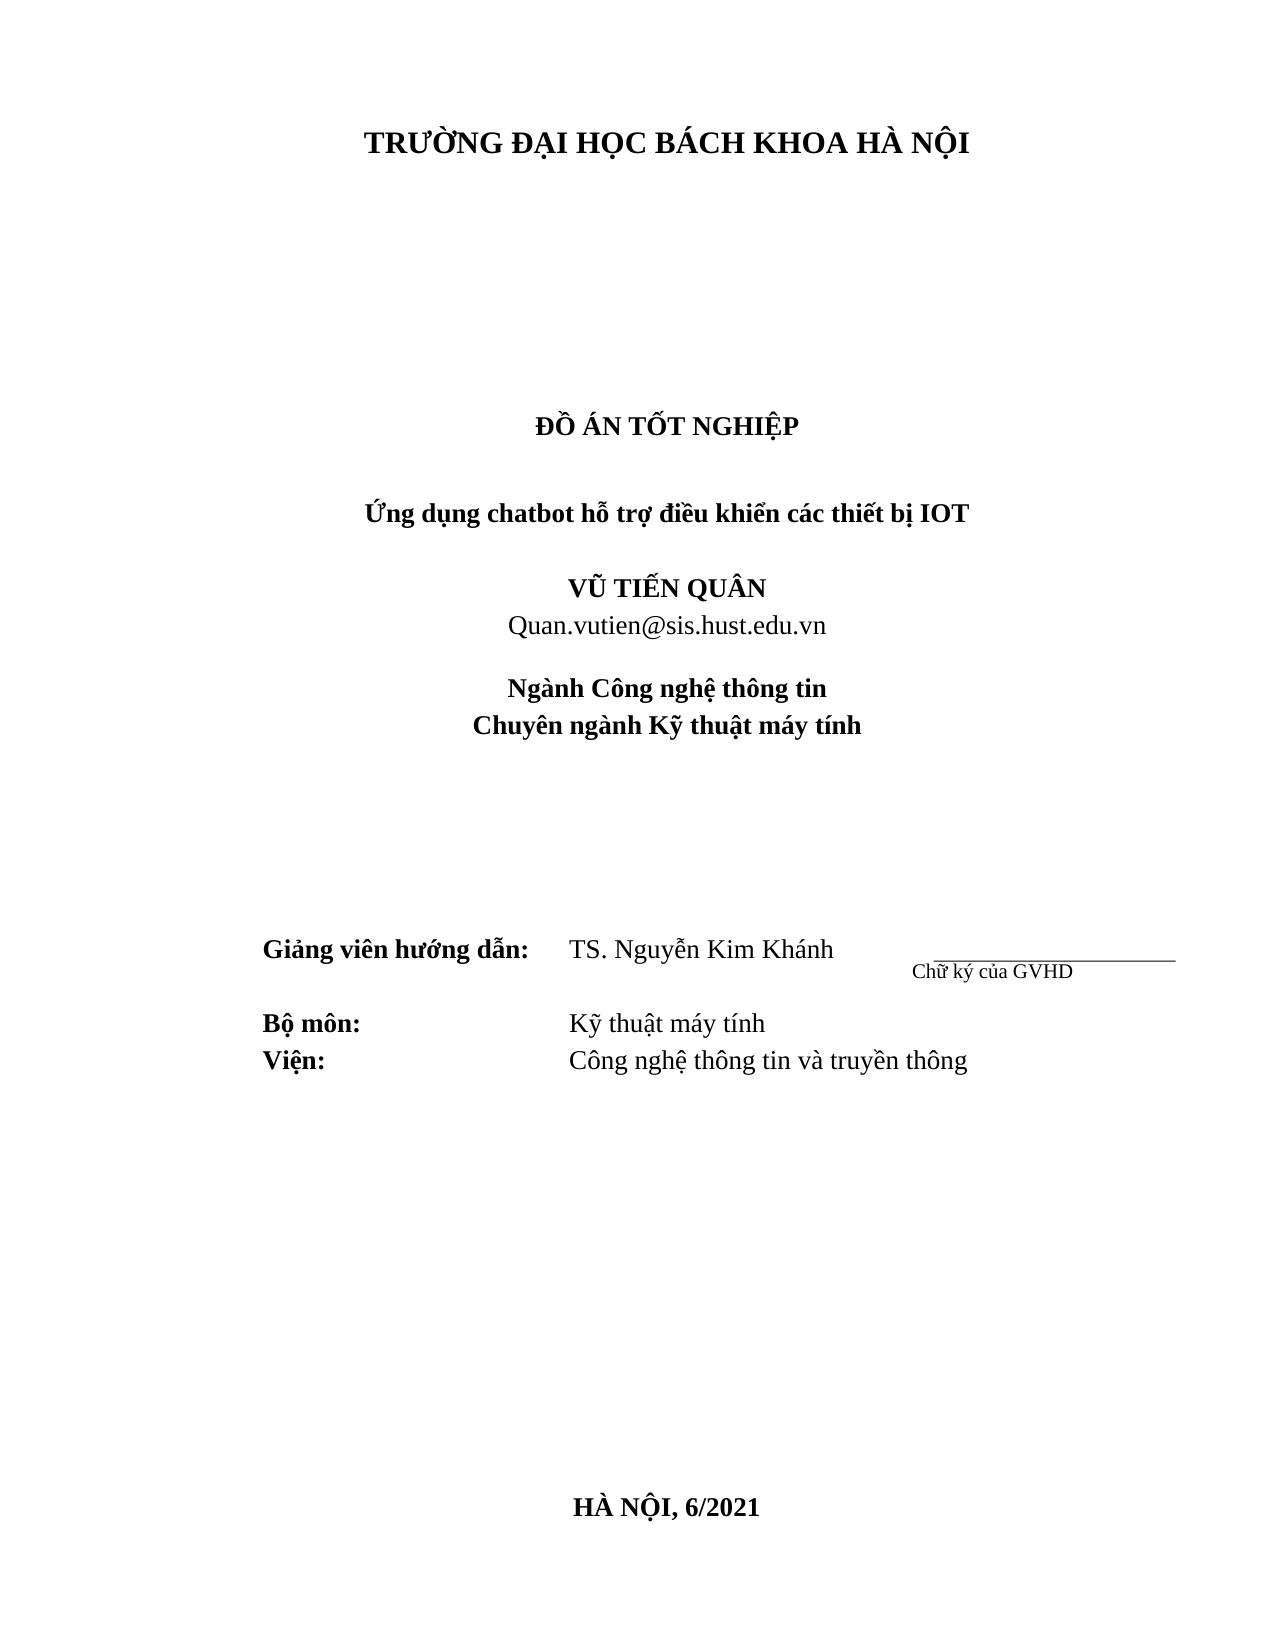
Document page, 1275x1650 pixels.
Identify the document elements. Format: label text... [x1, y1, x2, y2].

table_cell Công nghệ thông tin và truyền thông [558, 1044, 1115, 1156]
table_cell Kỹ thuật máy tính [558, 970, 1115, 1044]
subtitle Ứng dụng chatbot hỗ trợ điều khiển các thiết bị IOT [207, 497, 1127, 528]
text VŨ TIẾN QUÂN [207, 572, 1127, 603]
table_cell HÀ NỘI, 6/2021 [218, 1156, 1115, 1528]
table_cell Viện: [218, 1044, 558, 1156]
text Chuyên ngành Kỹ thuật máy tính [207, 709, 1127, 740]
table_header TS. Nguyễn Kim Khánh [558, 933, 1115, 969]
text Quan.vutien@sis.hust.edu.vn [207, 609, 1127, 641]
subtitle ĐỒ ÁN TỐT NGHIỆP [207, 410, 1127, 441]
table_header Giảng viên hướng dẫn: [218, 933, 558, 969]
text Ngành Công nghệ thông tin [207, 672, 1127, 703]
table_cell Bộ môn: [218, 970, 558, 1044]
subtitle TRƯỜNG ĐẠI HỌC BÁCH KHOA HÀ NỘI [207, 124, 1127, 160]
